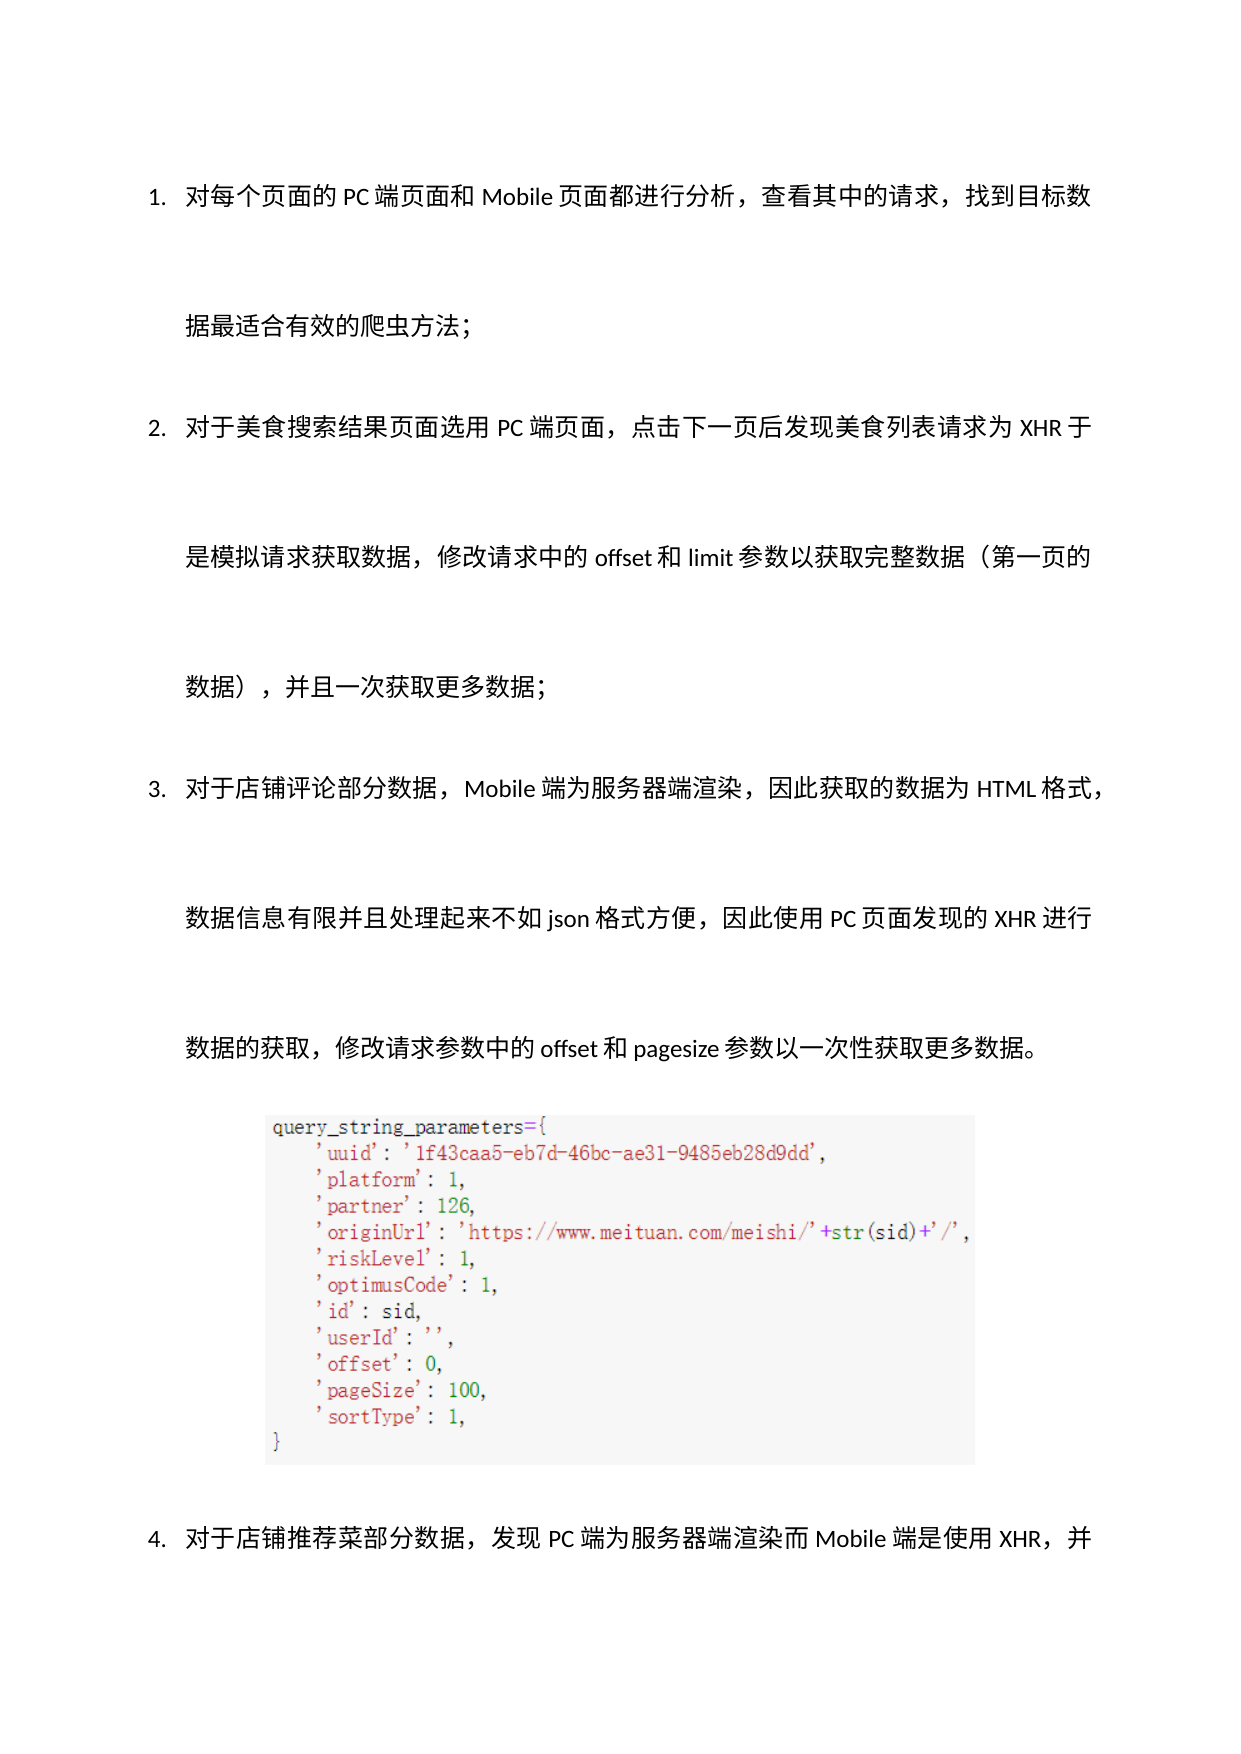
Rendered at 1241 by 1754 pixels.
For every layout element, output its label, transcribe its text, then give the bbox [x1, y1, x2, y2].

list 对于店铺评论部分数据，Mobile端为服务器端渲染，因此获取的数据为HTML格式，数据信息有限并且处理起来不如json格式方便，因此使用PC页面发现的XHR进行数据的获取，修改请求参数中的offset和pagesize参数以一次性获取更多数据。 [148, 754, 1092, 1079]
list 对每个页面的PC端页面和Mobile页面都进行分析，查看其中的请求，找到目标数据最适合有效的爬虫方法； [148, 162, 1092, 357]
list 对于美食搜索结果页面选用PC端页面，点击下一页后发现美食列表请求为XHR于是模拟请求获取数据，修改请求中的offset和limit参数以获取完整数据（第一页的数据），并且一次获取更多数据； [148, 393, 1092, 718]
picture [265, 1115, 976, 1465]
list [148, 1504, 1092, 1569]
